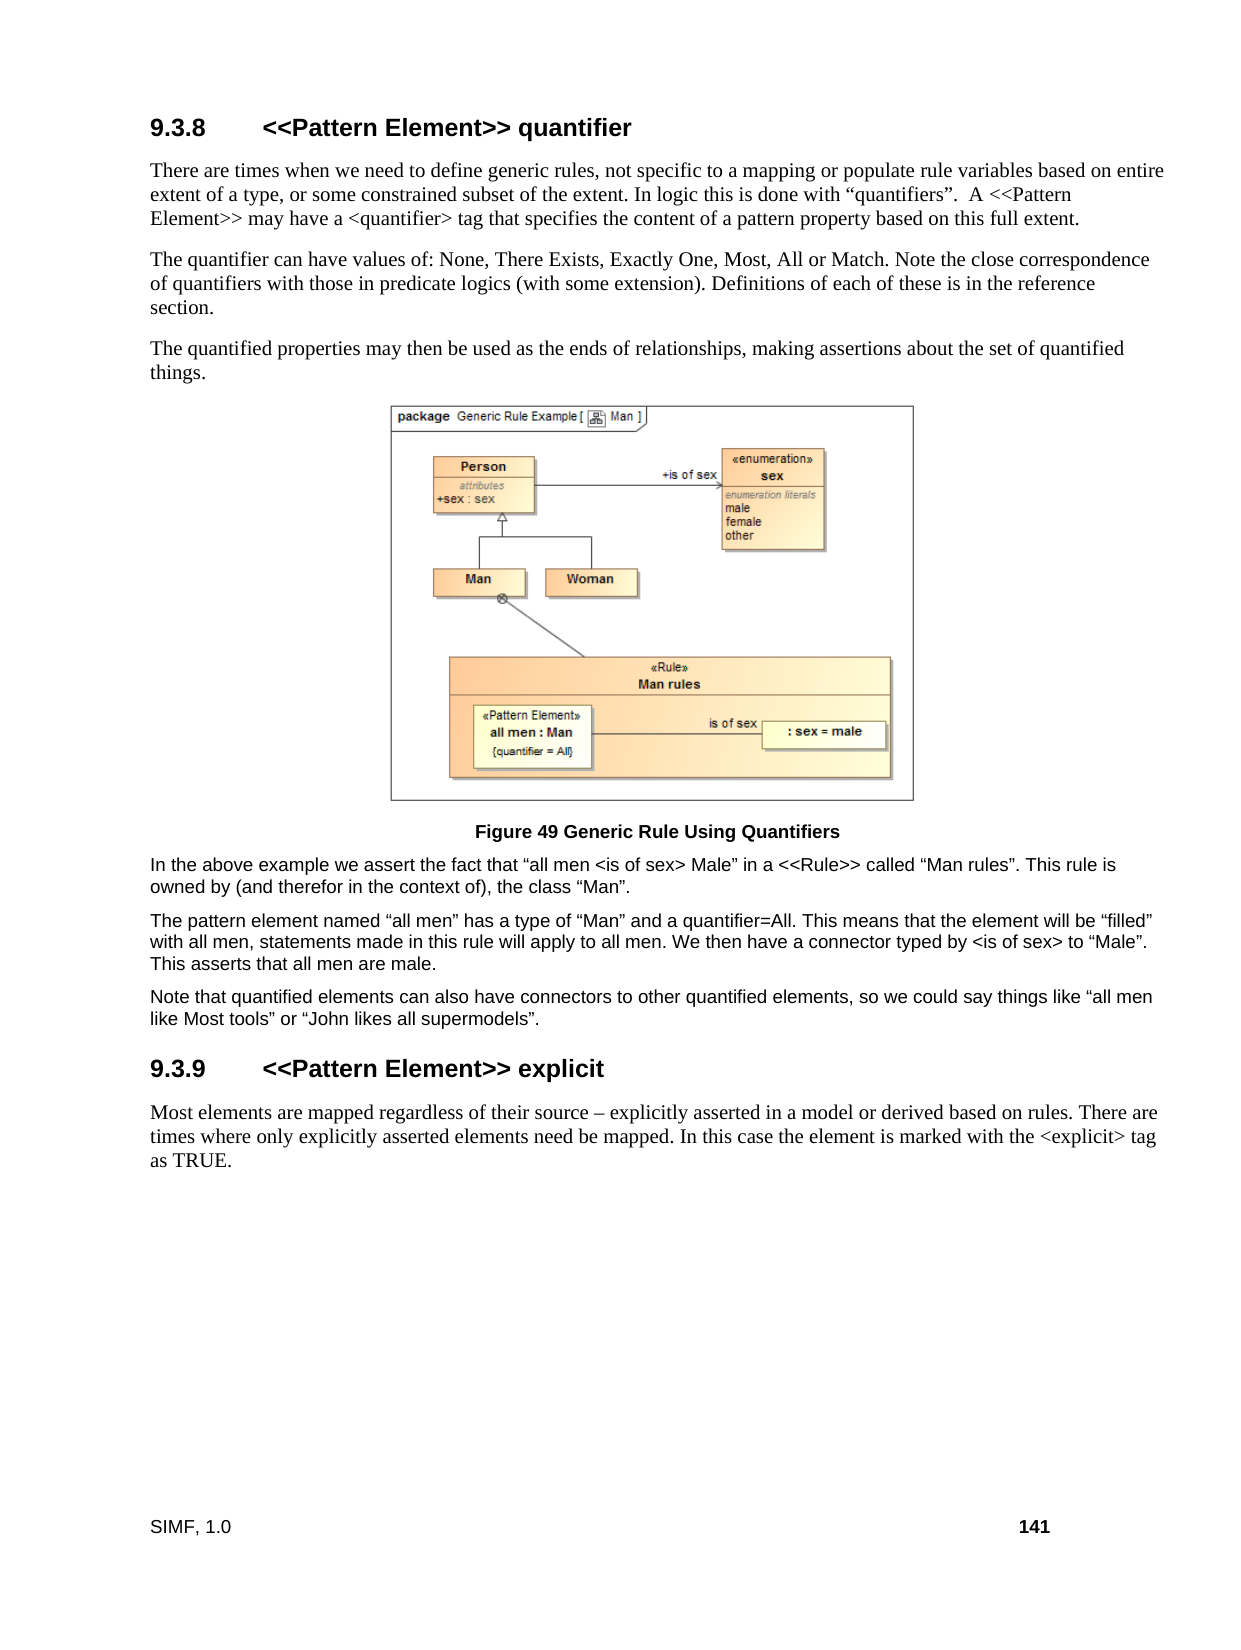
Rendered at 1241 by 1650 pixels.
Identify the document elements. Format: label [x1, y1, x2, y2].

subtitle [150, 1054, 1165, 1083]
picture [385, 400, 930, 817]
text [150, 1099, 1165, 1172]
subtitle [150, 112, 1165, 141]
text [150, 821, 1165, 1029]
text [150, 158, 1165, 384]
